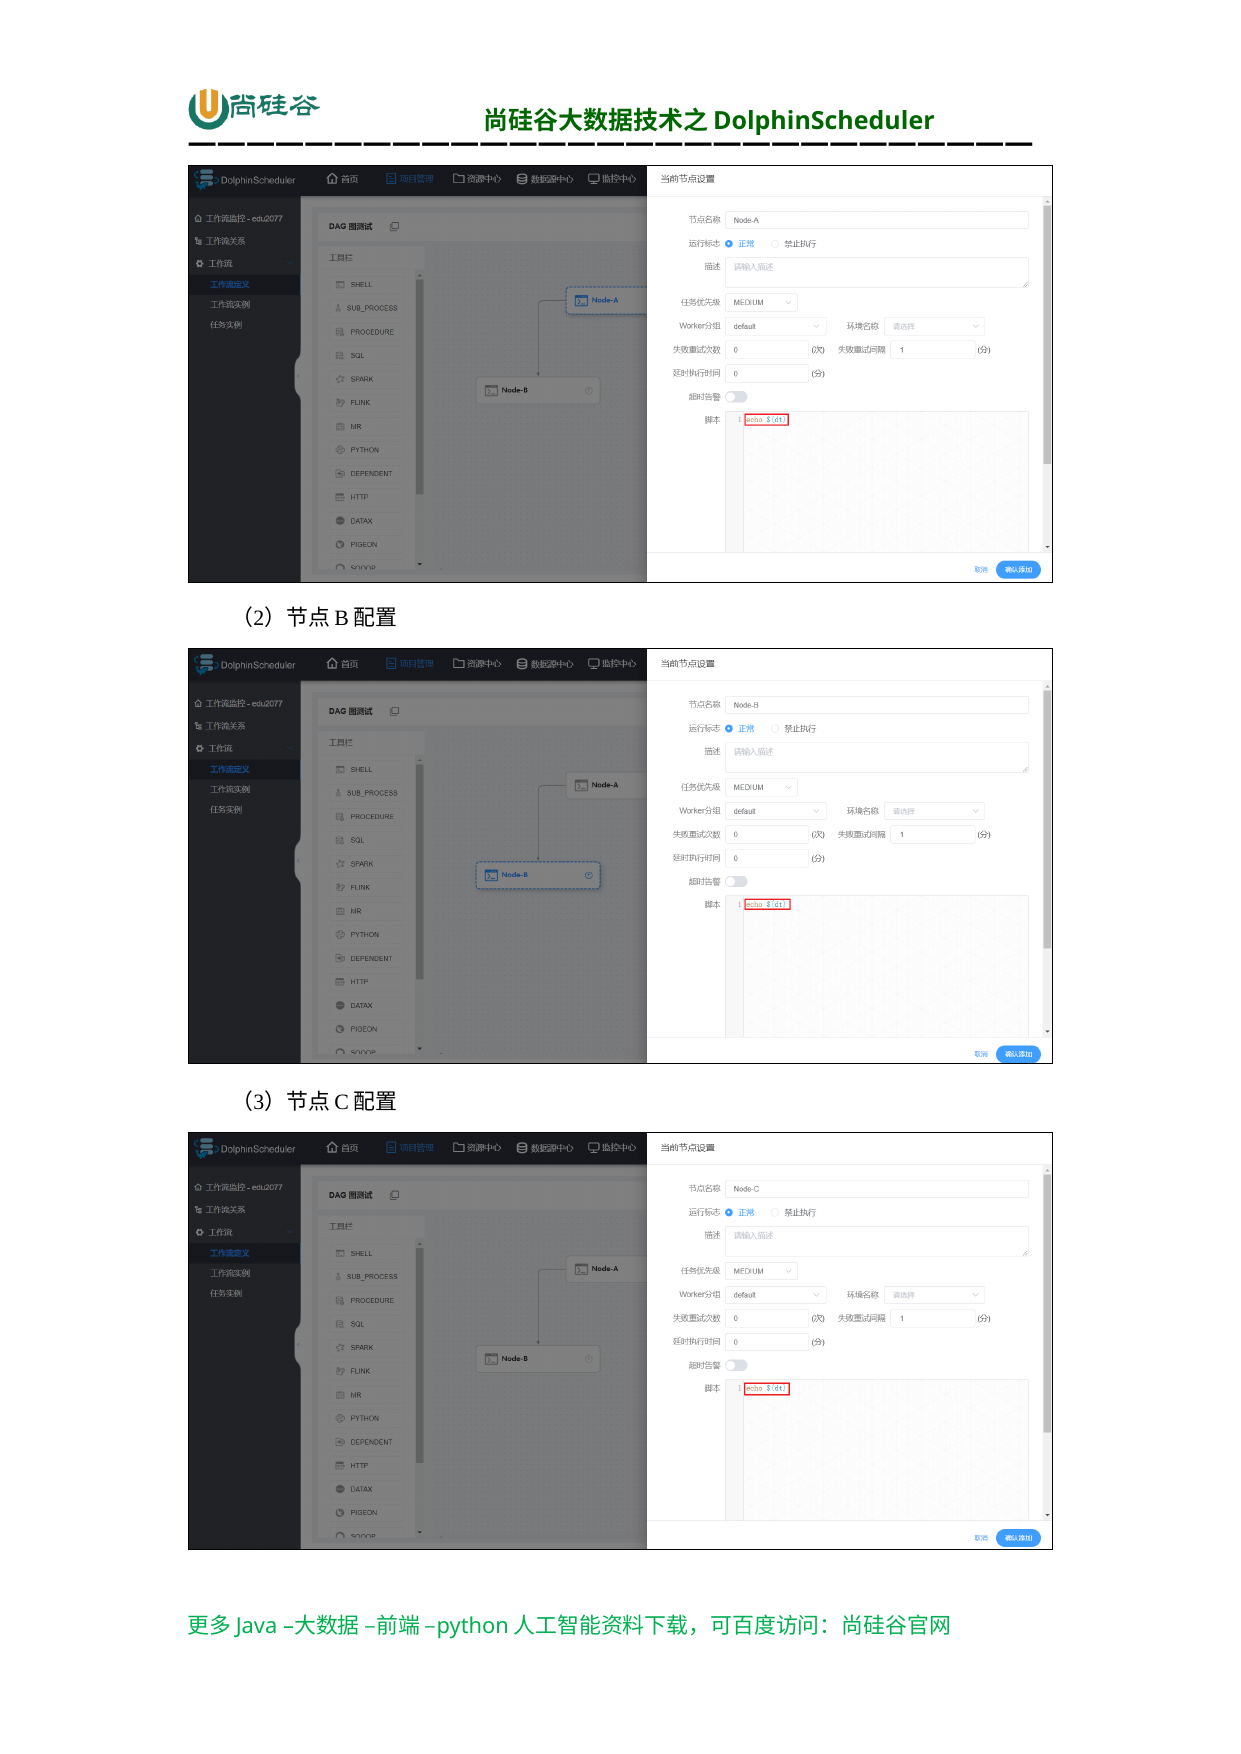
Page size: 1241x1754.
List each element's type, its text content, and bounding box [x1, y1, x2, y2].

picture [189, 1133, 1052, 1549]
text （2）节点B配置 [187, 600, 1053, 632]
picture [189, 649, 1052, 1063]
text （3）节点C配置 [187, 1083, 1053, 1116]
picture [187, 88, 320, 130]
picture [189, 166, 1052, 582]
